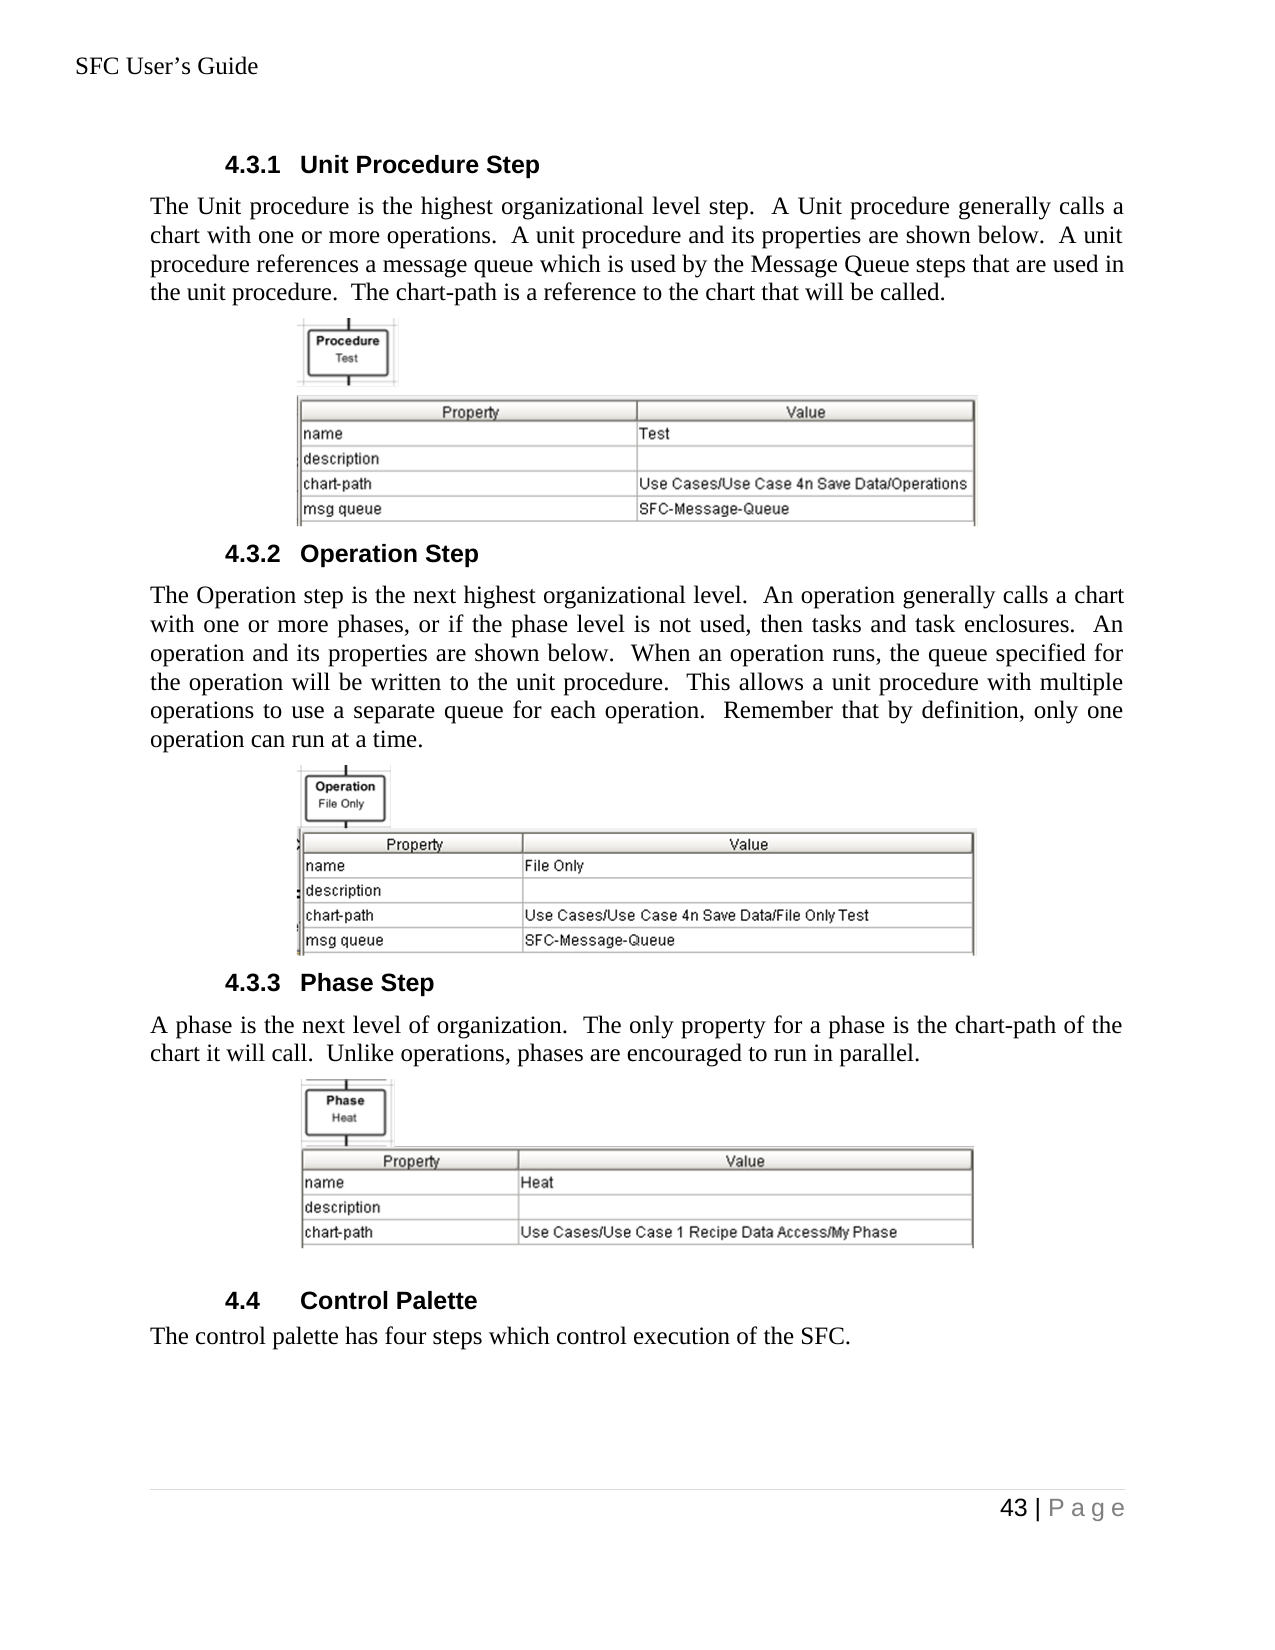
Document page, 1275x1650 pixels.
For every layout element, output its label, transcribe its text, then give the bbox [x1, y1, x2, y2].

subtitle Phase Step [225, 968, 1125, 997]
subtitle Control Palette [225, 1286, 1125, 1315]
subtitle Operation Step [225, 539, 1125, 568]
text The Operation step is the next highest organizational level. An operation generally calls a chart with one or more phases, or if the phase level is not used, then tasks and task enclosures. An operation and its properties are shown below. When an operation runs, the queue specified for the operation will be written to the unit procedure. This allows a unit procedure with multiple operations to use a separate queue for each operation. Remember that by definition, only one operation can run at a time. [150, 580, 1125, 753]
picture [300, 1079, 975, 1249]
text The Unit procedure is the highest organizational level step. A Unit procedure generally calls a chart with one or more operations. A unit procedure and its properties are shown below. A unit procedure references a message queue which is used by the Message Queue steps that are used in the unit procedure. The chart-path is a reference to the chart that will be called. [150, 191, 1125, 306]
picture [296, 765, 979, 956]
text The control palette has four steps which control execution of the SFC. [150, 1321, 1125, 1350]
subtitle Unit Procedure Step [225, 150, 1125, 179]
picture [296, 318, 979, 527]
text A phase is the next level of organization. The only property for a phase is the chart-path of the chart it will call. Unlike operations, phases are encouraged to run in parallel. [150, 1010, 1125, 1067]
